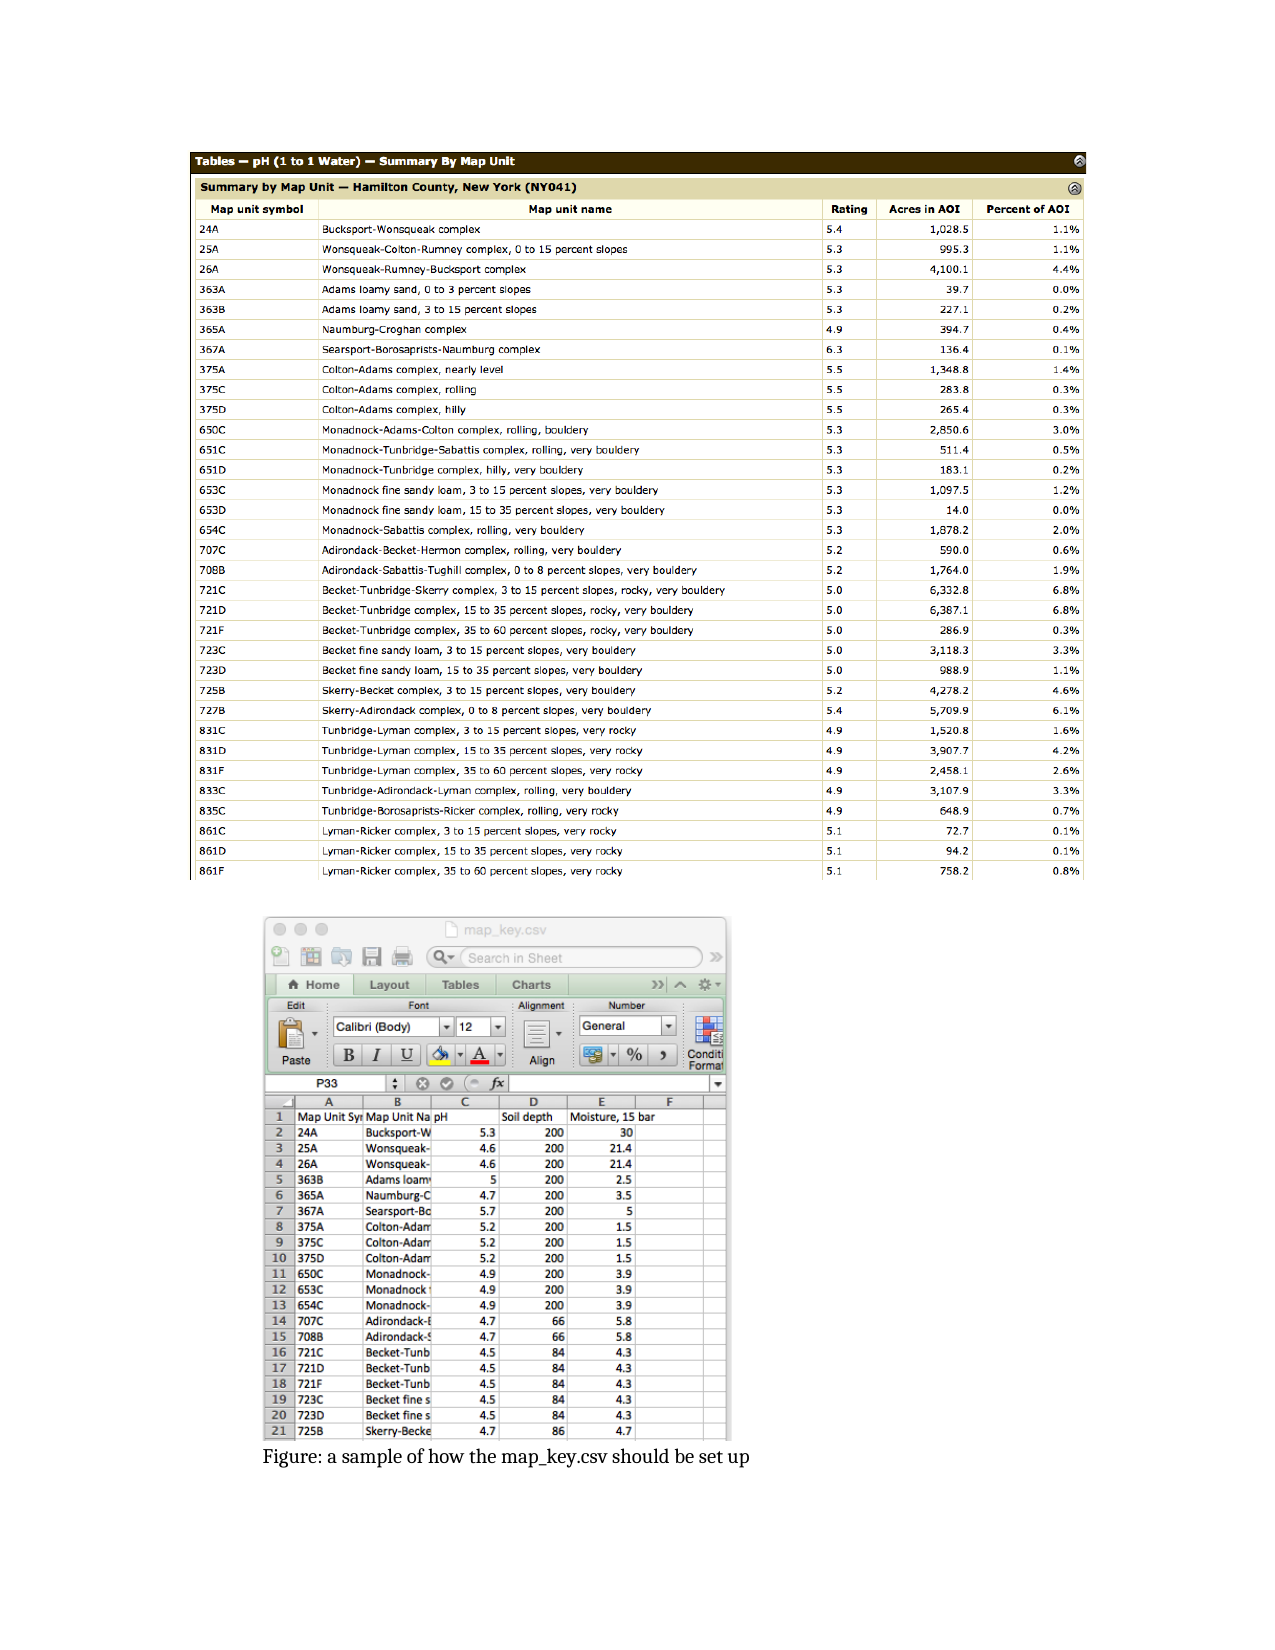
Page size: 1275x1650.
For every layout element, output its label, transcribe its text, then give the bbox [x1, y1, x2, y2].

picture [187, 150, 1087, 880]
picture [262, 916, 732, 1441]
list Figure: a sample of how the map_key.csv should be set up [262, 1445, 1087, 1469]
